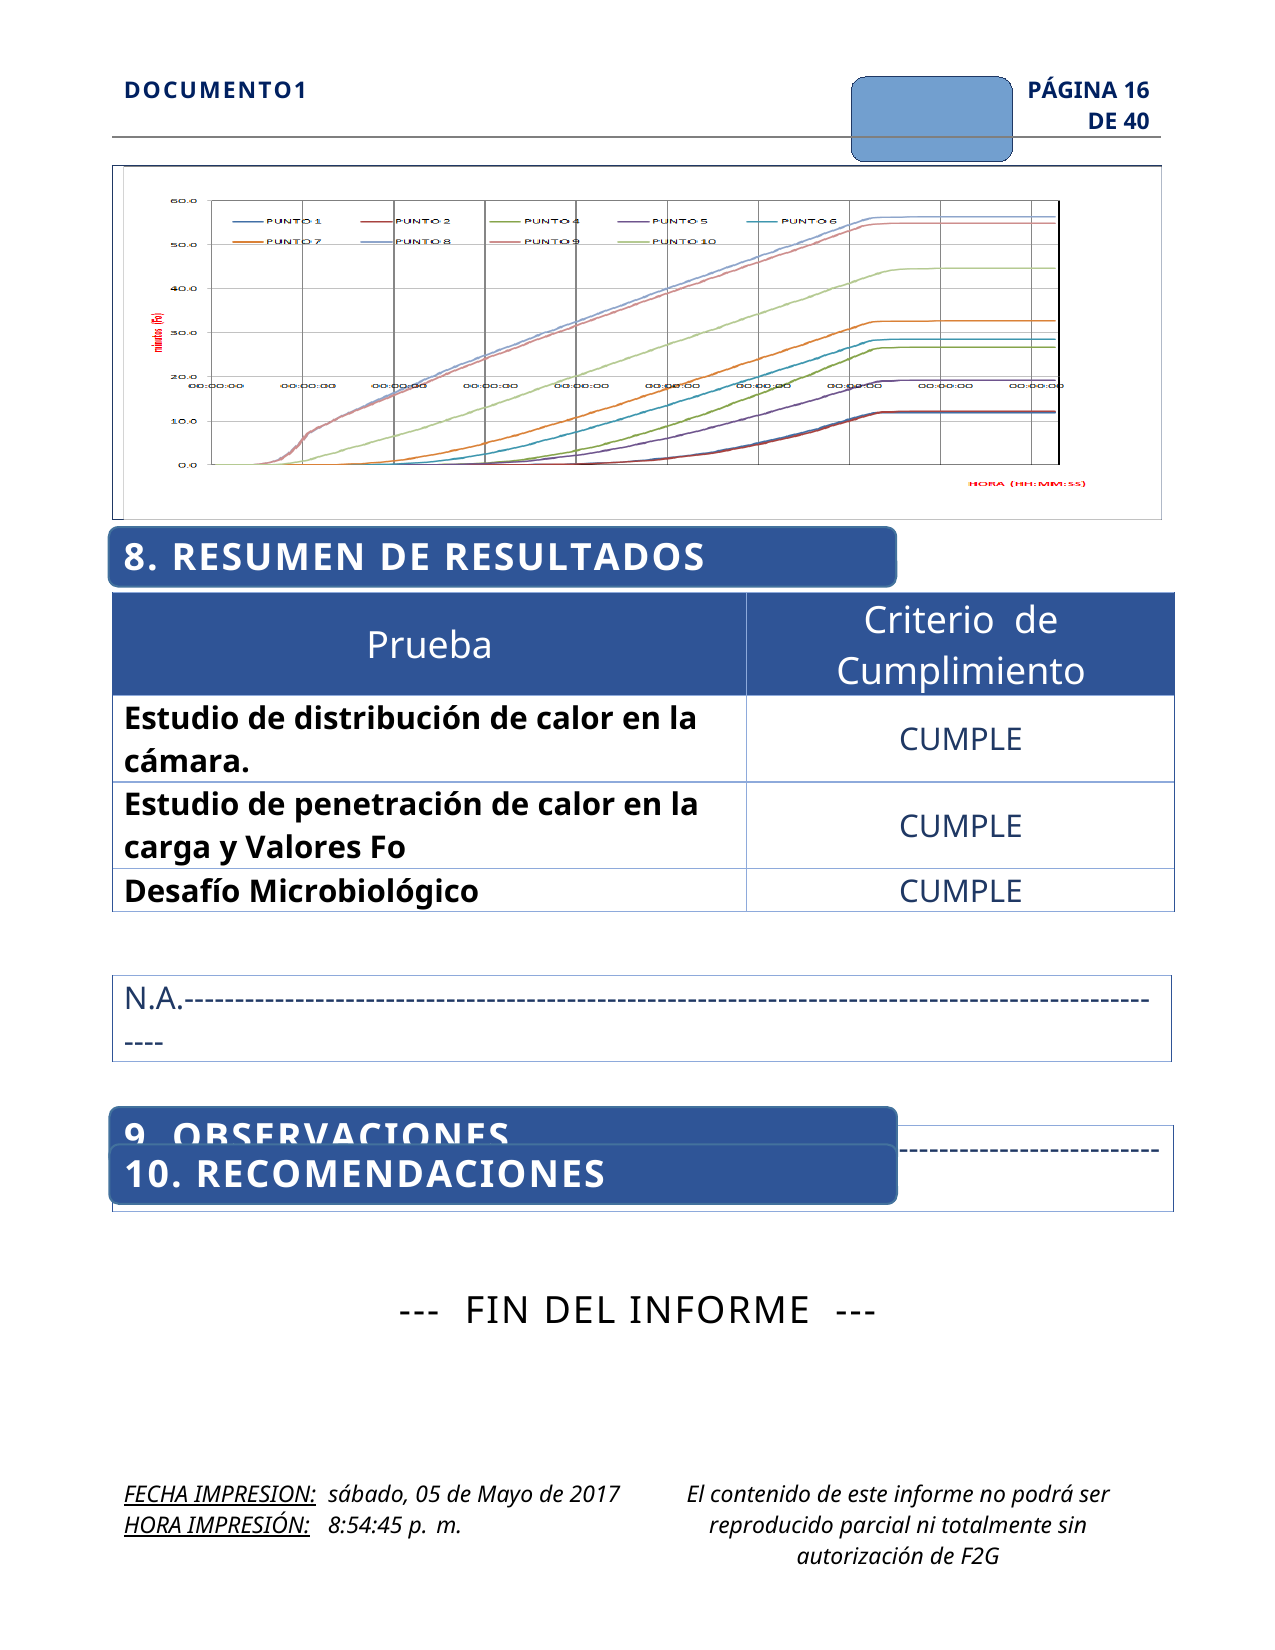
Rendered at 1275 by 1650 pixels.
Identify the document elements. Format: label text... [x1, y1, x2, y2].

table_header Criterio de Cumplimiento [747, 593, 1174, 695]
table_header Prueba [113, 593, 746, 695]
table_cell [113, 166, 123, 519]
picture [123, 166, 1162, 520]
table_cell Estudio de penetración de calor en la carga y Valores Fo [113, 783, 746, 868]
table_cell CUMPLE [747, 783, 1174, 868]
text --- FIN DEL INFORME --- [112, 1284, 1163, 1335]
table_cell CUMPLE [747, 696, 1174, 781]
table_cell Desafío Microbiológico [113, 869, 746, 911]
table_header N.A.---------------------------------------------------------------------------------------------------- [113, 976, 1171, 1061]
table_header N.A.---------------------------------------------------------------------------------------------------- [113, 1126, 1173, 1211]
table_cell CUMPLE [747, 869, 1174, 911]
table_cell Estudio de distribución de calor en la cámara. [113, 696, 746, 781]
